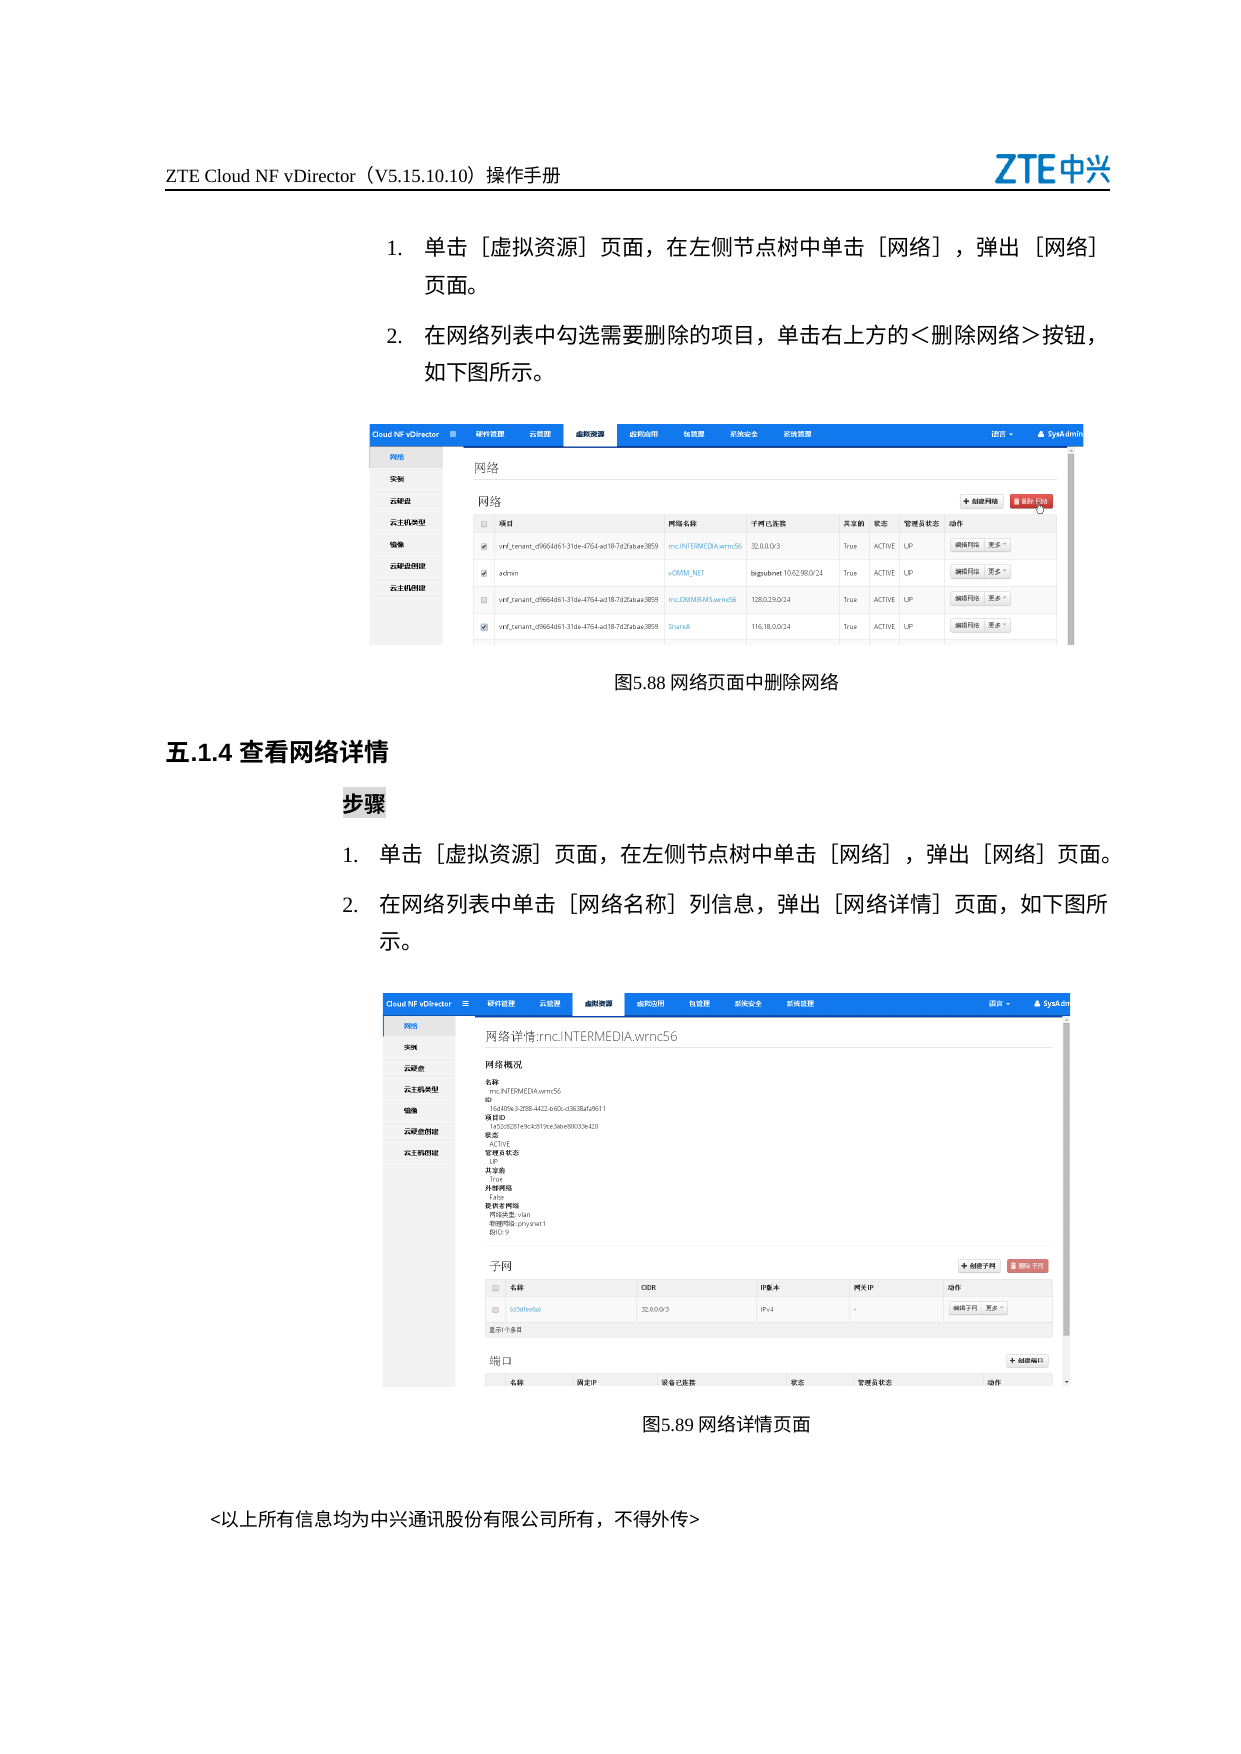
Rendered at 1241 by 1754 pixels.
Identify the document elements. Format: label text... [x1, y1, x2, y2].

picture [994, 153, 1113, 186]
list 在网络列表中单击［网络名称］列信息，弹出［网络详情］页面，如下图所示。 [342, 881, 1110, 956]
picture [382, 993, 1071, 1387]
list 在网络列表中勾选需要删除的项目，单击右上方的＜删除网络＞按钮，如下图所示。 [386, 312, 1110, 387]
text 步骤 [343, 781, 1110, 818]
list 单击［虚拟资源］页面，在左侧节点树中单击［网络］，弹出［网络］页面。 [386, 224, 1110, 299]
subtitle 查看网络详情 [165, 732, 1110, 768]
list 单击［虚拟资源］页面，在左侧节点树中单击［网络］，弹出［网络］页面。 [342, 831, 1110, 868]
picture [369, 424, 1084, 645]
